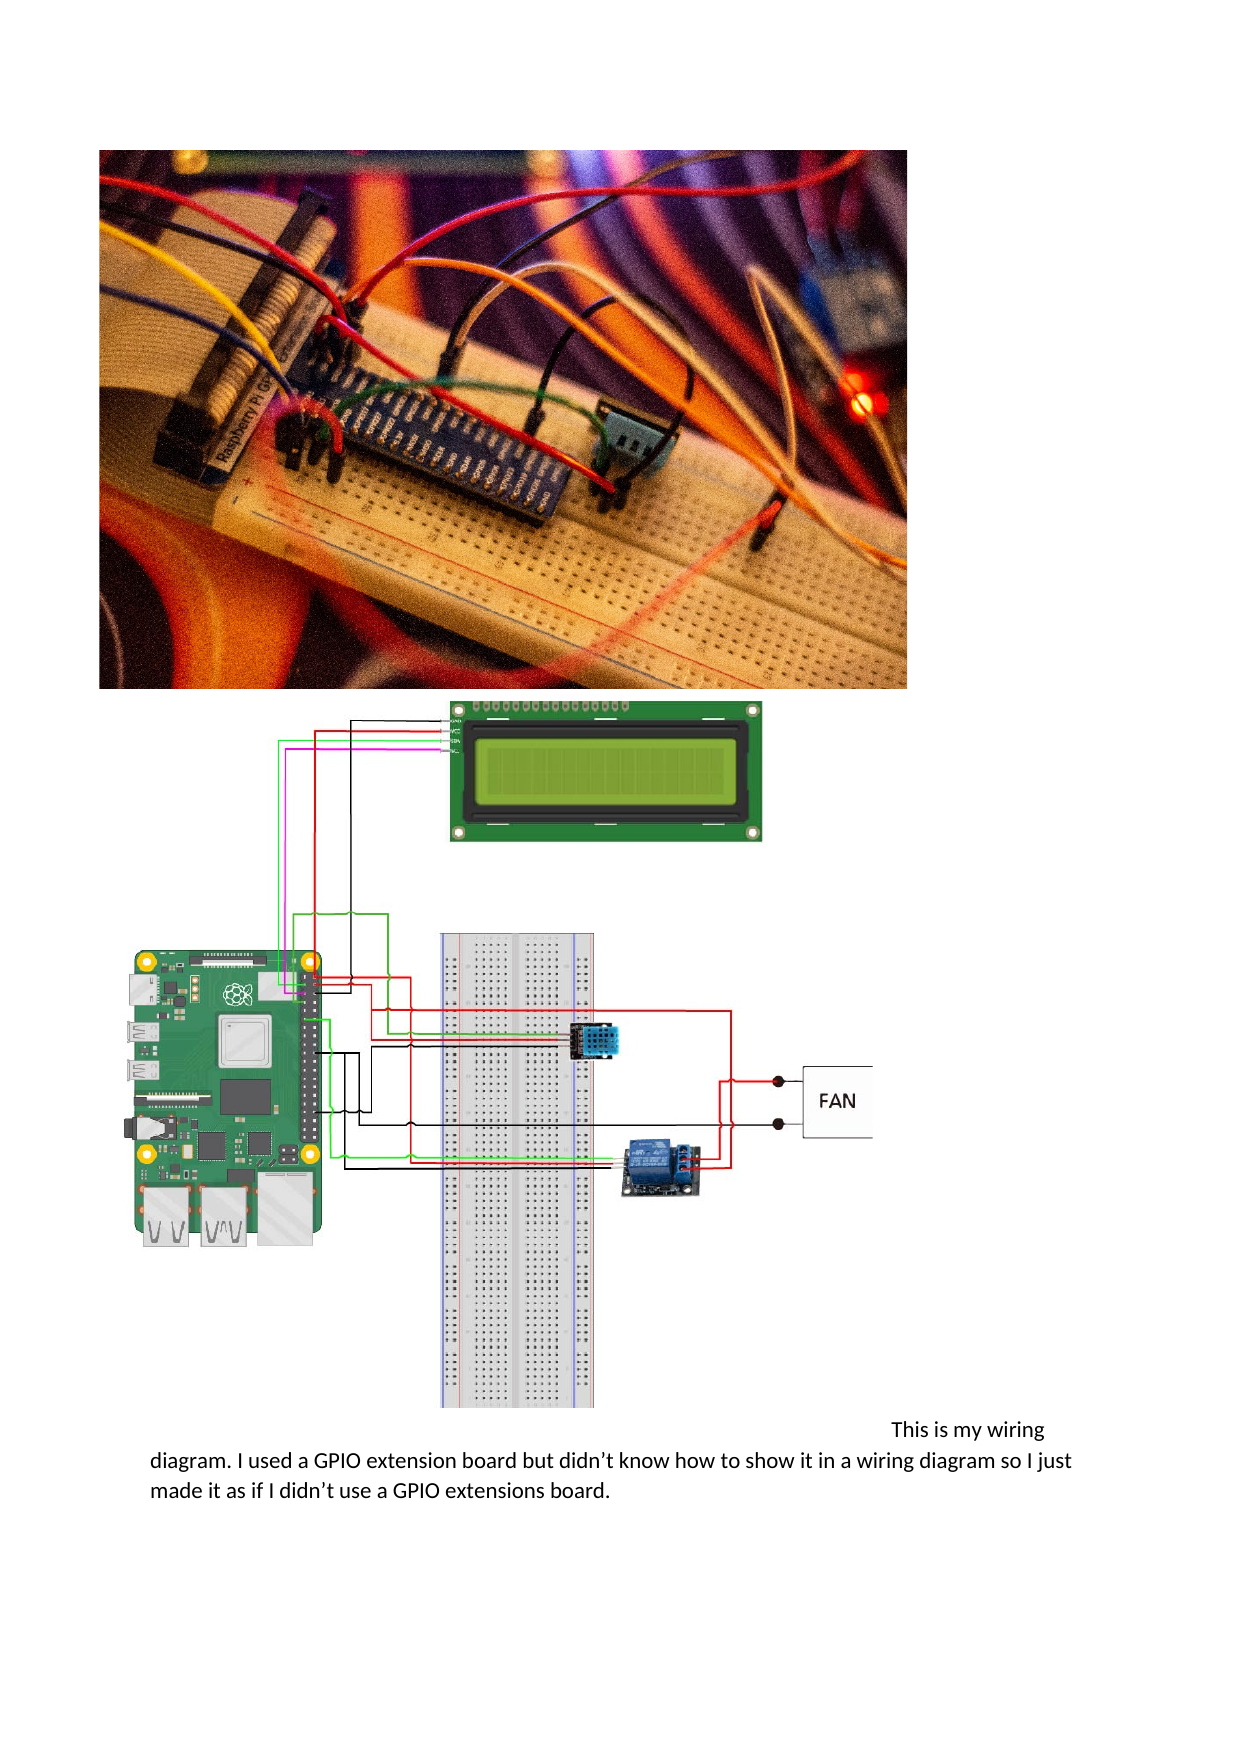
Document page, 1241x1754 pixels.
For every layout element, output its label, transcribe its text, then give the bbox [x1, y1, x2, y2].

picture [100, 694, 872, 1407]
picture [97, 150, 906, 687]
text This is my wiring diagram. I used a GPIO extension board but didn’t know how to show it in a wiring diagram so I just made it as if I didn’t use a GPIO extensions board. [150, 1416, 1090, 1504]
